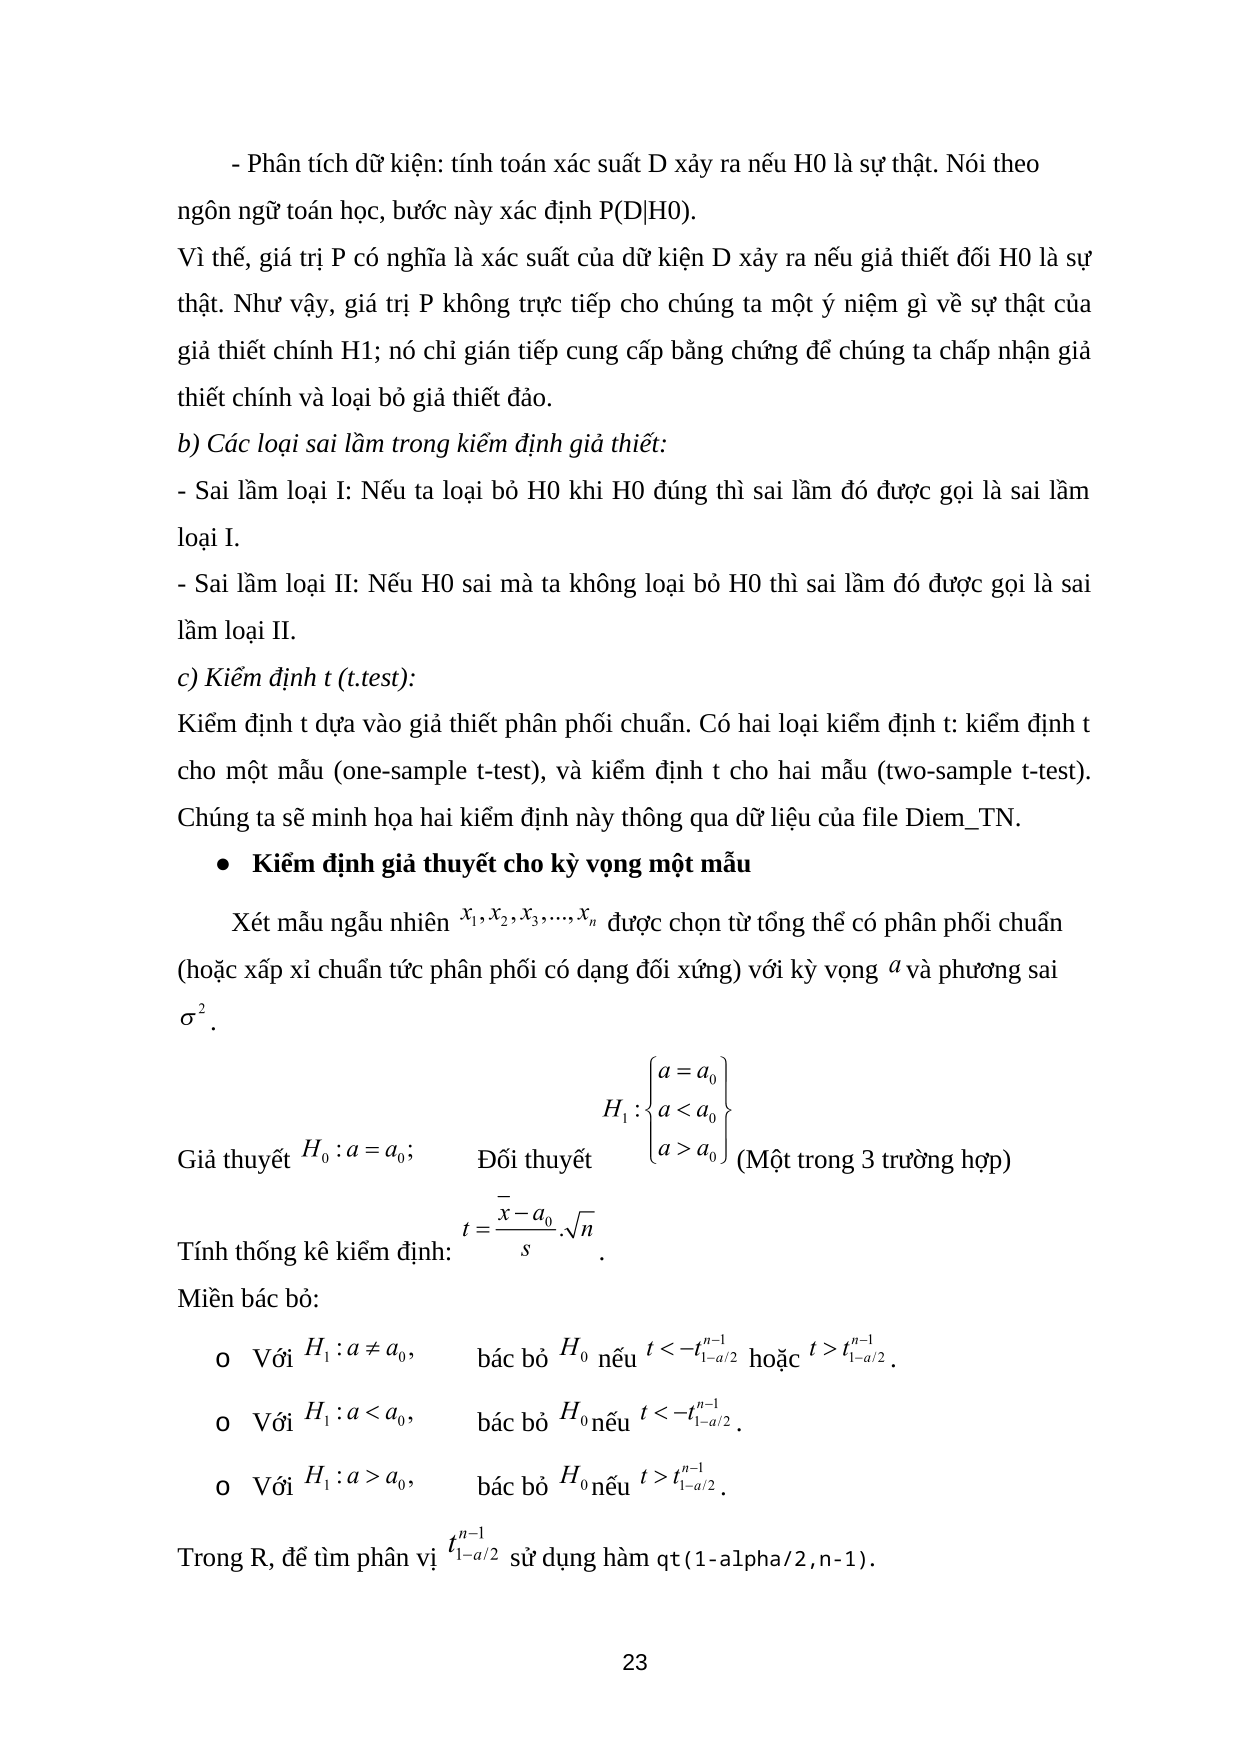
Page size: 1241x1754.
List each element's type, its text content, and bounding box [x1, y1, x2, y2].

picture [444, 1520, 504, 1567]
picture [555, 1330, 592, 1368]
text Tính thống kê kiểm định: . [177, 1190, 1093, 1266]
picture [177, 997, 210, 1031]
picture [637, 1392, 736, 1432]
picture [643, 1328, 743, 1368]
text Trong R, để tìm phân vị sử dụng hàm qt(1-alpha/2,n-1). [177, 1520, 1093, 1572]
text Vì thế, giá trị P có nghĩa là xác suất của dữ kiện D xảy ra nếu giả thiết đối H0 là sự thật. Như vậy, giá trị P không trực tiếp cho chúng ta một ý niệm gì về sự thật của giả thiết chính H1; nó chỉ gián tiếp cung cấp bằng chứng để chúng ta chấp nhận giả thiết chính và loại bỏ giả thiết đảo. [177, 241, 1093, 412]
picture [300, 1393, 418, 1432]
picture [807, 1328, 890, 1368]
picture [555, 1457, 592, 1496]
picture [300, 1457, 418, 1496]
picture [885, 955, 906, 979]
text Giả thuyết Đối thuyết (Một trong 3 trường hợp) [177, 1052, 1093, 1174]
picture [555, 1393, 592, 1432]
text Miền bác bỏ: [177, 1282, 1093, 1313]
text Kiểm định t dựa vào giả thiết phân phối chuẩn. Có hai loại kiểm định t: kiểm định t cho một mẫu (one-sample t-test), và kiểm định t cho hai mẫu (two-sample t-test). Chúng ta sẽ minh họa hai kiểm định này thông qua dữ liệu của file Diem_TN. [177, 708, 1093, 832]
picture [598, 1051, 737, 1169]
picture [459, 1190, 599, 1261]
text c) Kiểm định t (t.test): [177, 661, 1093, 692]
list Với bác bỏ nếu . [214, 1392, 1093, 1439]
text Xét mẫu ngẫu nhiên được chọn từ tổng thể có phân phối chuẩn (hoặc xấp xỉ chuẩn tức phân phối có dạng đối xứng) với kỳ vọng và phương sai . [177, 894, 1093, 1036]
picture [300, 1330, 418, 1368]
text - Sai lầm loại I: Nếu ta loại bỏ H0 khi H0 đúng thì sai lầm đó được gọi là sai lầm loại I. [177, 474, 1093, 552]
list Với bác bỏ nếu . [214, 1456, 1093, 1503]
list Kiểm định giả thuyết cho kỳ vọng một mẫu [214, 848, 1093, 879]
text b) Các loại sai lầm trong kiểm định giả thiết: [177, 428, 1093, 459]
text - Phân tích dữ kiện: tính toán xác suất D xảy ra nếu H0 là sự thật. Nói theo ngôn ngữ toán học, bước này xác định P(D|H0). [177, 148, 1093, 225]
picture [297, 1131, 417, 1169]
text - Sai lầm loại II: Nếu H0 sai mà ta không loại bỏ H0 thì sai lầm đó được gọi là sai lầm loại II. [177, 568, 1093, 645]
picture [637, 1456, 720, 1496]
picture [456, 894, 601, 932]
